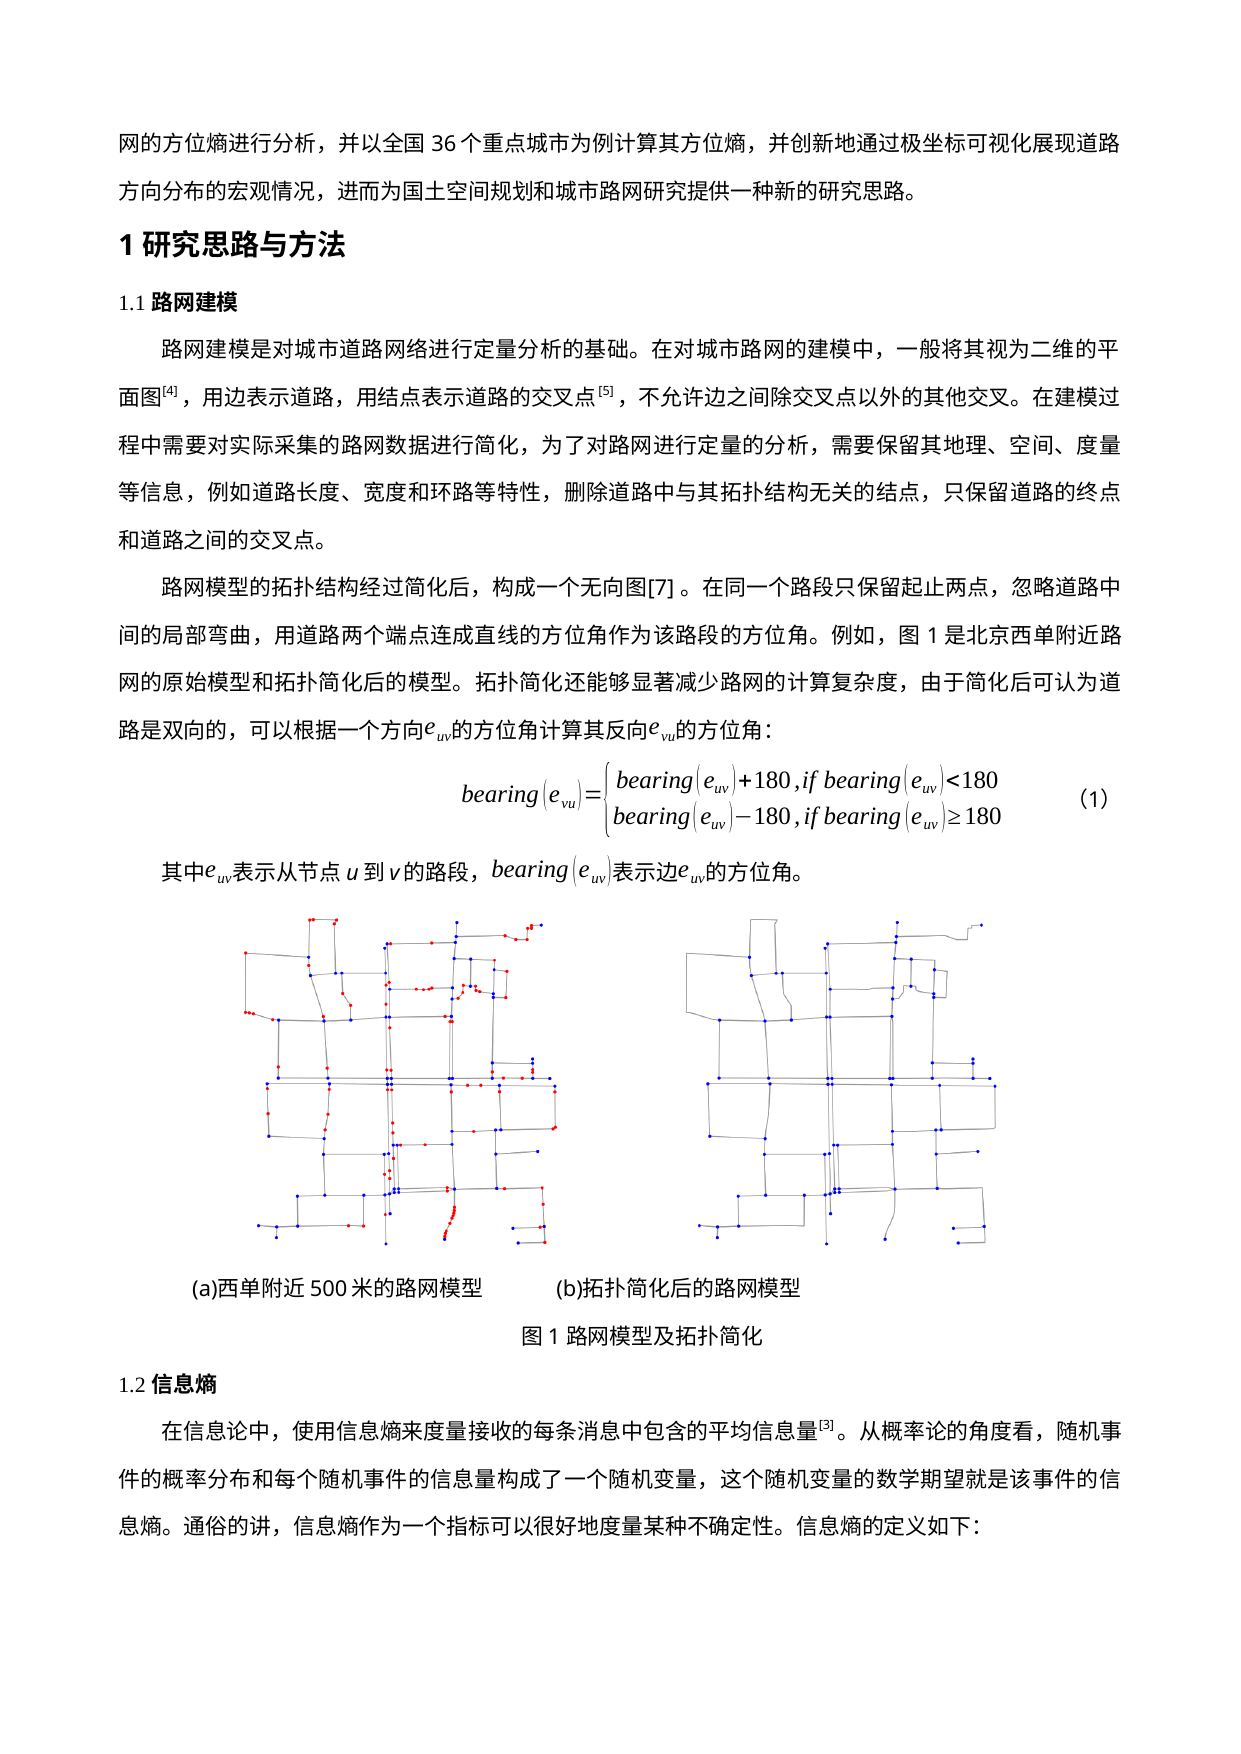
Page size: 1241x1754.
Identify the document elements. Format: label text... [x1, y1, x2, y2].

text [118, 126, 1122, 206]
text 在信息论中，使用信息熵来度量接收的每条消息中包含的平均信息量[3]。从概率论的角度看，随机事件的概率分布和每个随机事件的信息量构成了一个随机变量，这个随机变量的数学期望就是该事件的信息熵。通俗的讲，信息熵作为一个指标可以很好地度量某种不确定性。信息熵的定义如下： [118, 1414, 1122, 1541]
text 研究思路与方法 [118, 221, 1122, 264]
text 图1 路网模型及拓扑简化 [118, 1319, 1122, 1351]
text (a)西单附近500米的路网模型 (b)拓扑简化后的路网模型 [118, 1271, 1122, 1303]
picture [179, 904, 1061, 1259]
text 其中表示从节点u到v的路段，表示边的方位角。 [118, 854, 1122, 889]
text 路网建模 [118, 285, 1122, 317]
text 路网建模是对城市道路网络进行定量分析的基础。在对城市路网的建模中，一般将其视为二维的平面图[4]，用边表示道路，用结点表示道路的交叉点[5]，不允许边之间除交叉点以外的其他交叉。在建模过程中需要对实际采集的路网数据进行简化，为了对路网进行定量的分析，需要保留其地理、空间、度量等信息，例如道路长度、宽度和环路等特性，删除道路中与其拓扑结构无关的结点，只保留道路的终点和道路之间的交叉点。 [118, 332, 1122, 554]
text 路网模型的拓扑结构经过简化后，构成一个无向图[7] 。在同一个路段只保留起止两点，忽略道路中间的局部弯曲，用道路两个端点连成直线的方位角作为该路段的方位角。例如，图1是北京西单附近路网的原始模型和拓扑简化后的模型。拓扑简化还能够显著减少路网的计算复杂度，由于简化后可认为道路是双向的，可以根据一个方向的方位角计算其反向的方位角： [118, 570, 1122, 744]
text （1） [118, 760, 1122, 838]
text 信息熵 [118, 1367, 1122, 1398]
